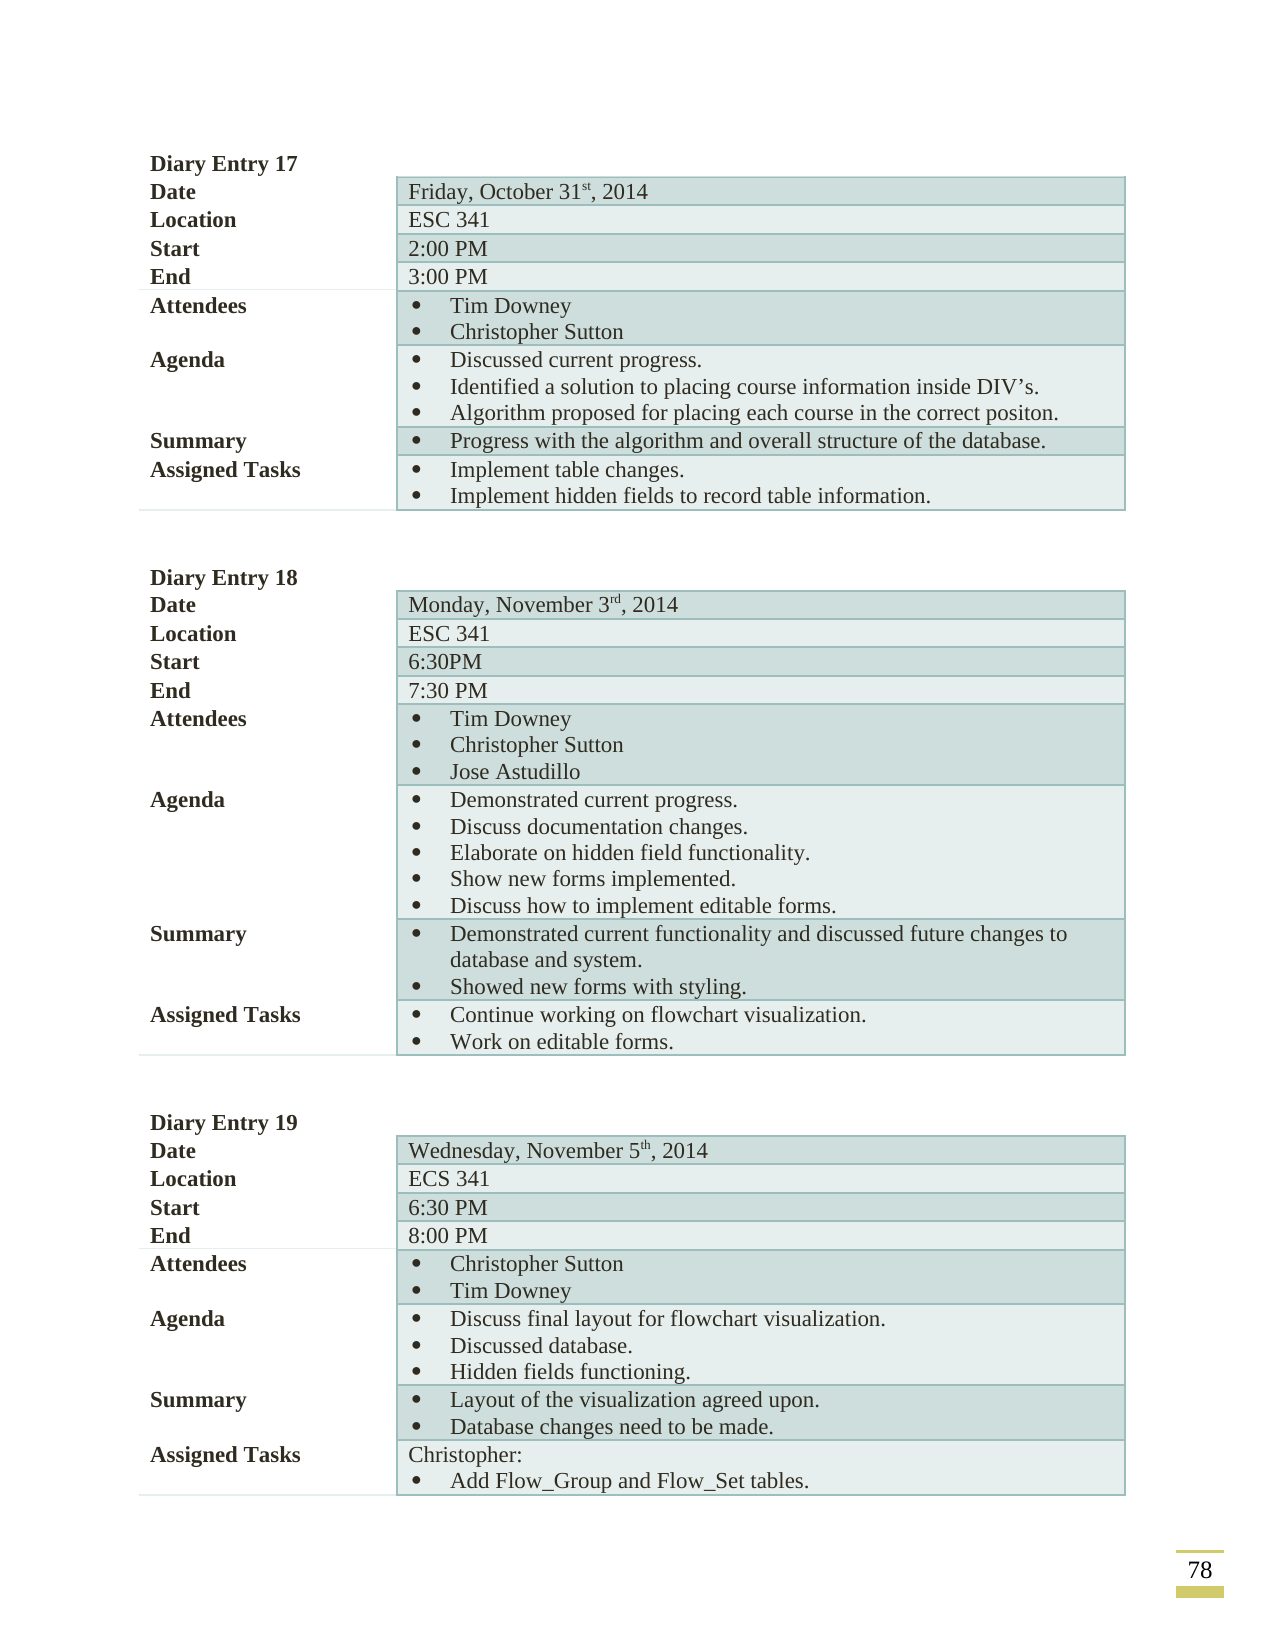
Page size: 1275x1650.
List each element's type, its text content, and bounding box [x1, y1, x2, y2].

table_cell Start [139, 646, 396, 675]
table_cell Assigned Tasks [139, 999, 396, 1054]
table_header Diary Entry 19 [139, 1109, 1125, 1135]
table_cell Start [139, 1192, 396, 1220]
table_cell 2:00 PM [398, 235, 1124, 261]
table_cell Tim Downey Christopher Sutton [398, 292, 1124, 344]
table_cell Attendees [139, 703, 396, 784]
table_cell 6:30PM [398, 648, 1124, 675]
table_cell Demonstrated current functionality and discussed future changes to database and system. Showed new forms with styling. [398, 920, 1124, 999]
table_cell End [139, 1220, 396, 1248]
table_cell 8:00 PM [398, 1222, 1124, 1248]
table_cell ESC 341 [398, 206, 1124, 233]
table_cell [398, 1441, 1124, 1494]
table_cell 3:00 PM [398, 263, 1124, 289]
table_cell Location [139, 618, 396, 646]
table_cell Monday, November 3rd, 2014 [398, 592, 1124, 618]
table_cell Date [139, 176, 396, 204]
table_cell Attendees [139, 1249, 396, 1303]
table_cell Discussed current progress. Identified a solution to placing course information inside DIV’s. Algorithm proposed for placing each course in the correct positon. [398, 346, 1124, 426]
table_cell Date [139, 1135, 396, 1163]
table_cell 7:30 PM [398, 677, 1124, 703]
table_cell Tim Downey Christopher Sutton Jose Astudillo [398, 705, 1124, 784]
table_cell 6:30 PM [398, 1194, 1124, 1220]
table_cell Location [139, 1163, 396, 1192]
table_cell Layout of the visualization agreed upon. Database changes need to be made. [398, 1386, 1124, 1439]
table_cell Christopher Sutton Tim Downey [398, 1251, 1124, 1303]
table_cell End [139, 261, 396, 289]
table_cell Demonstrated current progress. Discuss documentation changes. Elaborate on hidden field functionality. Show new forms implemented. Discuss how to implement editable forms. [398, 786, 1124, 918]
table_cell Date [139, 590, 396, 618]
table_cell Summary [139, 918, 396, 999]
table_header Diary Entry 18 [139, 564, 1125, 590]
table_cell Location [139, 204, 396, 233]
table_cell Assigned Tasks [139, 454, 396, 509]
table_cell Summary [139, 426, 396, 454]
table_cell Attendees [139, 290, 396, 344]
table_cell Agenda [139, 1303, 396, 1384]
table_cell Continue working on flowchart visualization. Work on editable forms. [398, 1001, 1124, 1054]
table_cell Wednesday, November 5th, 2014 [398, 1137, 1124, 1163]
table_cell ESC 341 [398, 620, 1124, 646]
table_cell Start [139, 233, 396, 261]
table_cell Implement table changes. Implement hidden fields to record table information. [398, 456, 1124, 509]
table_cell Assigned Tasks [139, 1439, 396, 1494]
table_cell Agenda [139, 784, 396, 918]
table_cell End [139, 675, 396, 703]
table_cell Discuss final layout for flowchart visualization. Discussed database. Hidden fields functioning. [398, 1305, 1124, 1384]
table_cell Friday, October 31st, 2014 [398, 178, 1124, 204]
table_cell Agenda [139, 344, 396, 426]
table_header Diary Entry 17 [139, 150, 1125, 176]
table_cell Summary [139, 1384, 396, 1439]
table_cell ECS 341 [398, 1165, 1124, 1192]
table_cell Progress with the algorithm and overall structure of the database. [398, 428, 1124, 454]
